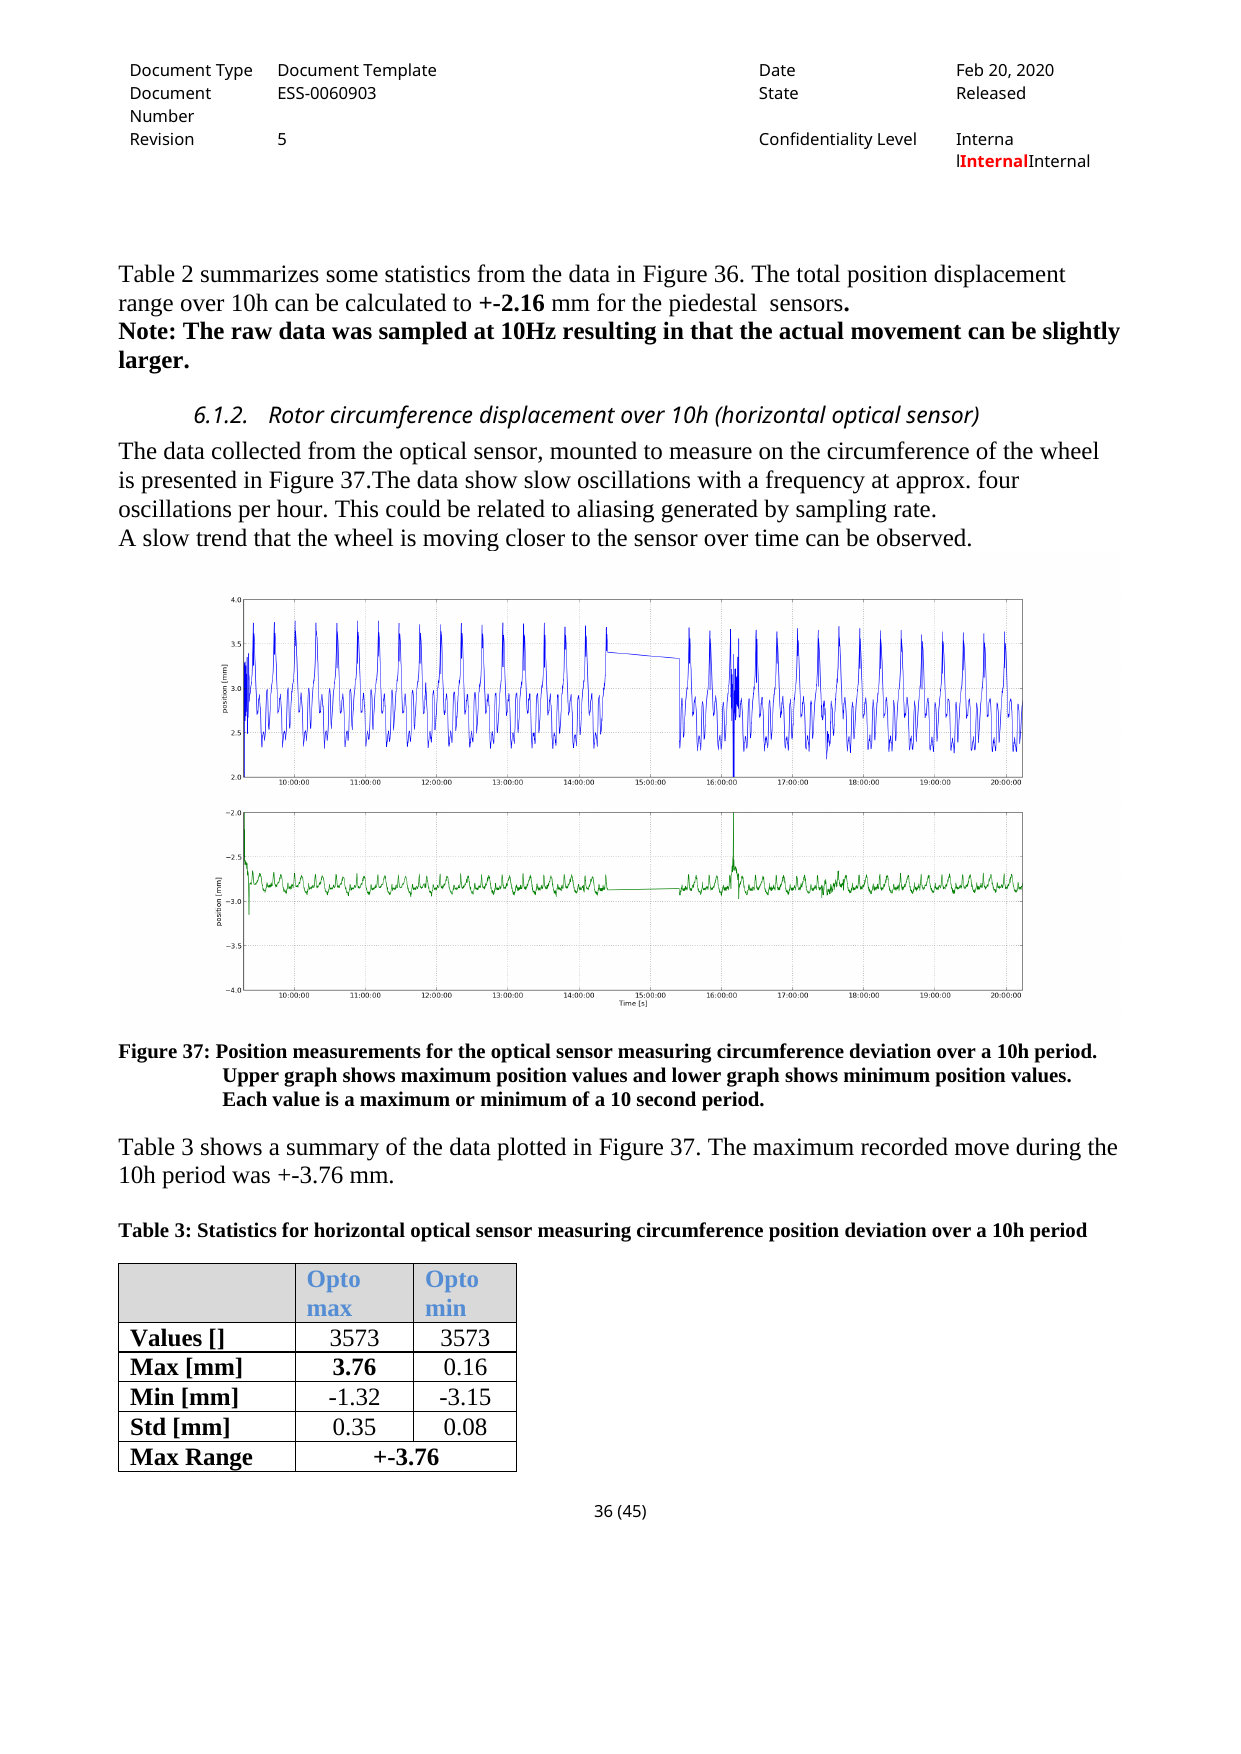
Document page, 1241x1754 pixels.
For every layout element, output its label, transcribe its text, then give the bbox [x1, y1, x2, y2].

table_cell 3.76 [296, 1353, 413, 1381]
table_cell Max Range [mm] [119, 1442, 295, 1471]
text Table 3: Statistics for horizontal optical sensor measuring circumference position deviation over a 10h period [118, 1218, 1122, 1242]
subtitle Rotor circumference displacement over 10h (horizontal optical sensor) [193, 399, 1122, 430]
text A slow trend that the wheel is moving closer to the sensor over time can be observed. [118, 523, 1122, 551]
text Table 1 summarizes some statistics from the data in Figure 11. The total position displacement range over 10h can be calculated to +-2.16 mm for the piedestal sensors. [118, 259, 1122, 316]
table_header Opto max [296, 1264, 413, 1322]
table_cell +-3.76 [296, 1442, 516, 1471]
text Note: The raw data was sampled at 10Hz resulting in that the actual movement can be slightly larger. [118, 316, 1122, 374]
picture [118, 551, 1123, 1039]
table_cell 0.08 [414, 1412, 516, 1441]
table_cell 3573 [414, 1323, 516, 1351]
text Figure 37: Position measurements for the optical sensor measuring circumference deviation over a 10h period. Upper graph shows maximum position values and lower graph shows minimum position values. Each value is a maximum or minimum of a 10 second period. [118, 1039, 1122, 1111]
table_cell -1.32 [296, 1382, 413, 1411]
table_cell Values [] [119, 1323, 295, 1351]
table_cell -3.15 [414, 1382, 516, 1411]
table_cell Min [mm] [119, 1382, 295, 1411]
table_cell Std [mm] [119, 1412, 295, 1441]
table_cell 0.16 [414, 1353, 516, 1381]
table_header [119, 1264, 295, 1322]
table_cell Max [mm] [119, 1353, 295, 1381]
table_header Opto min [414, 1264, 516, 1322]
text Table 2 shows a summary of the data plotted in Figure 10. The maximum recorded move during the 10h period was +-3.76 mm. [118, 1132, 1122, 1189]
text The data collected from the optical sensor, mounted to measure on the circumference of the wheel is presented in Figure 13.The data show slow oscillations with a frequency at approx. four oscillations per hour. This could be related to aliasing generated by sampling rate. [118, 436, 1122, 523]
table_cell 3573 [296, 1323, 413, 1351]
table_cell 0.35 [296, 1412, 413, 1441]
